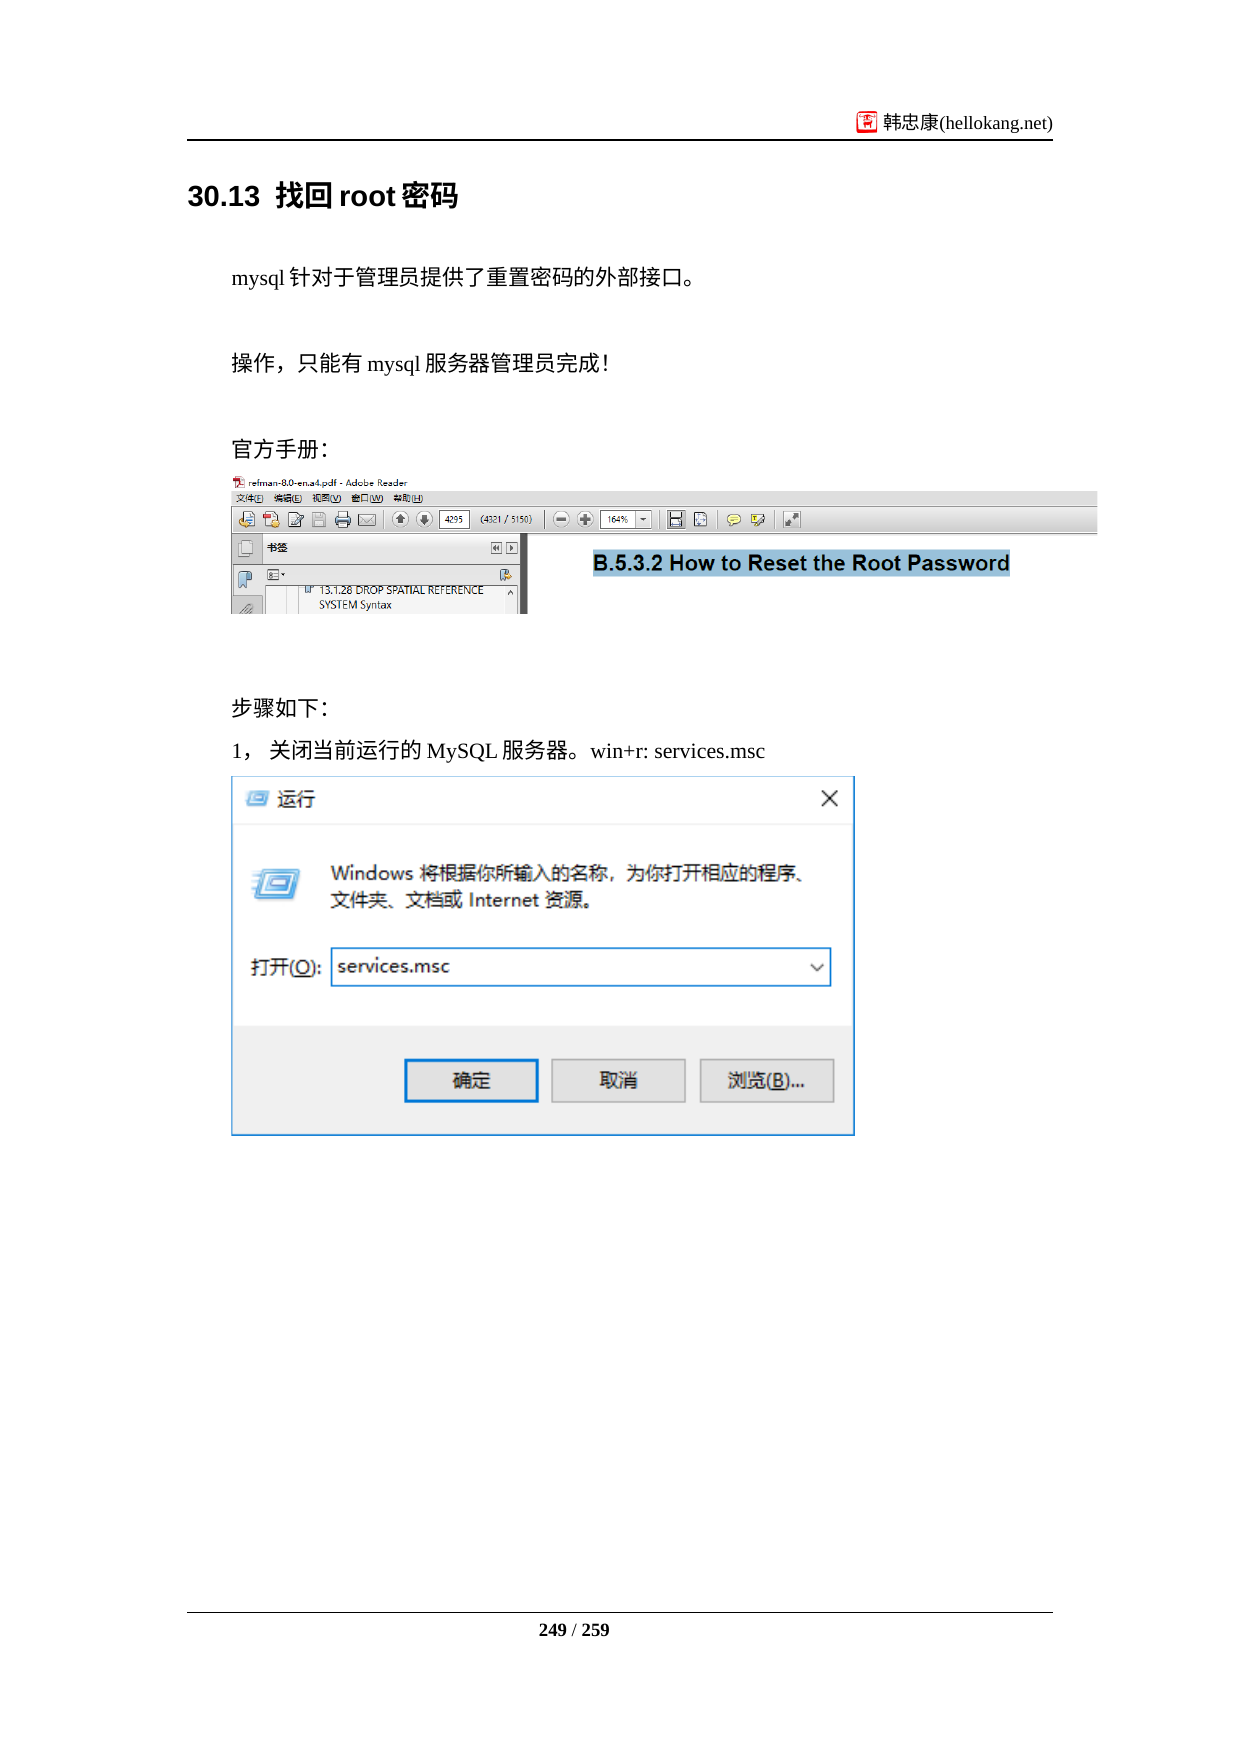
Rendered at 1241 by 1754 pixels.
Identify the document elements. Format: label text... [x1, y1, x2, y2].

list 关闭当前运行的MySQL服务器。win+r: services.msc [231, 733, 1053, 766]
text mysql针对于管理员提供了重置密码的外部接口。 [187, 260, 1053, 292]
text 操作，只能有mysql服务器管理员完成！ [187, 346, 1053, 378]
picture [856, 111, 878, 133]
picture [231, 776, 855, 1136]
text 步骤如下： [187, 690, 1053, 723]
subtitle 找回root密码 [187, 161, 1053, 226]
text 官方手册： [187, 431, 1053, 464]
picture [231, 474, 1098, 614]
